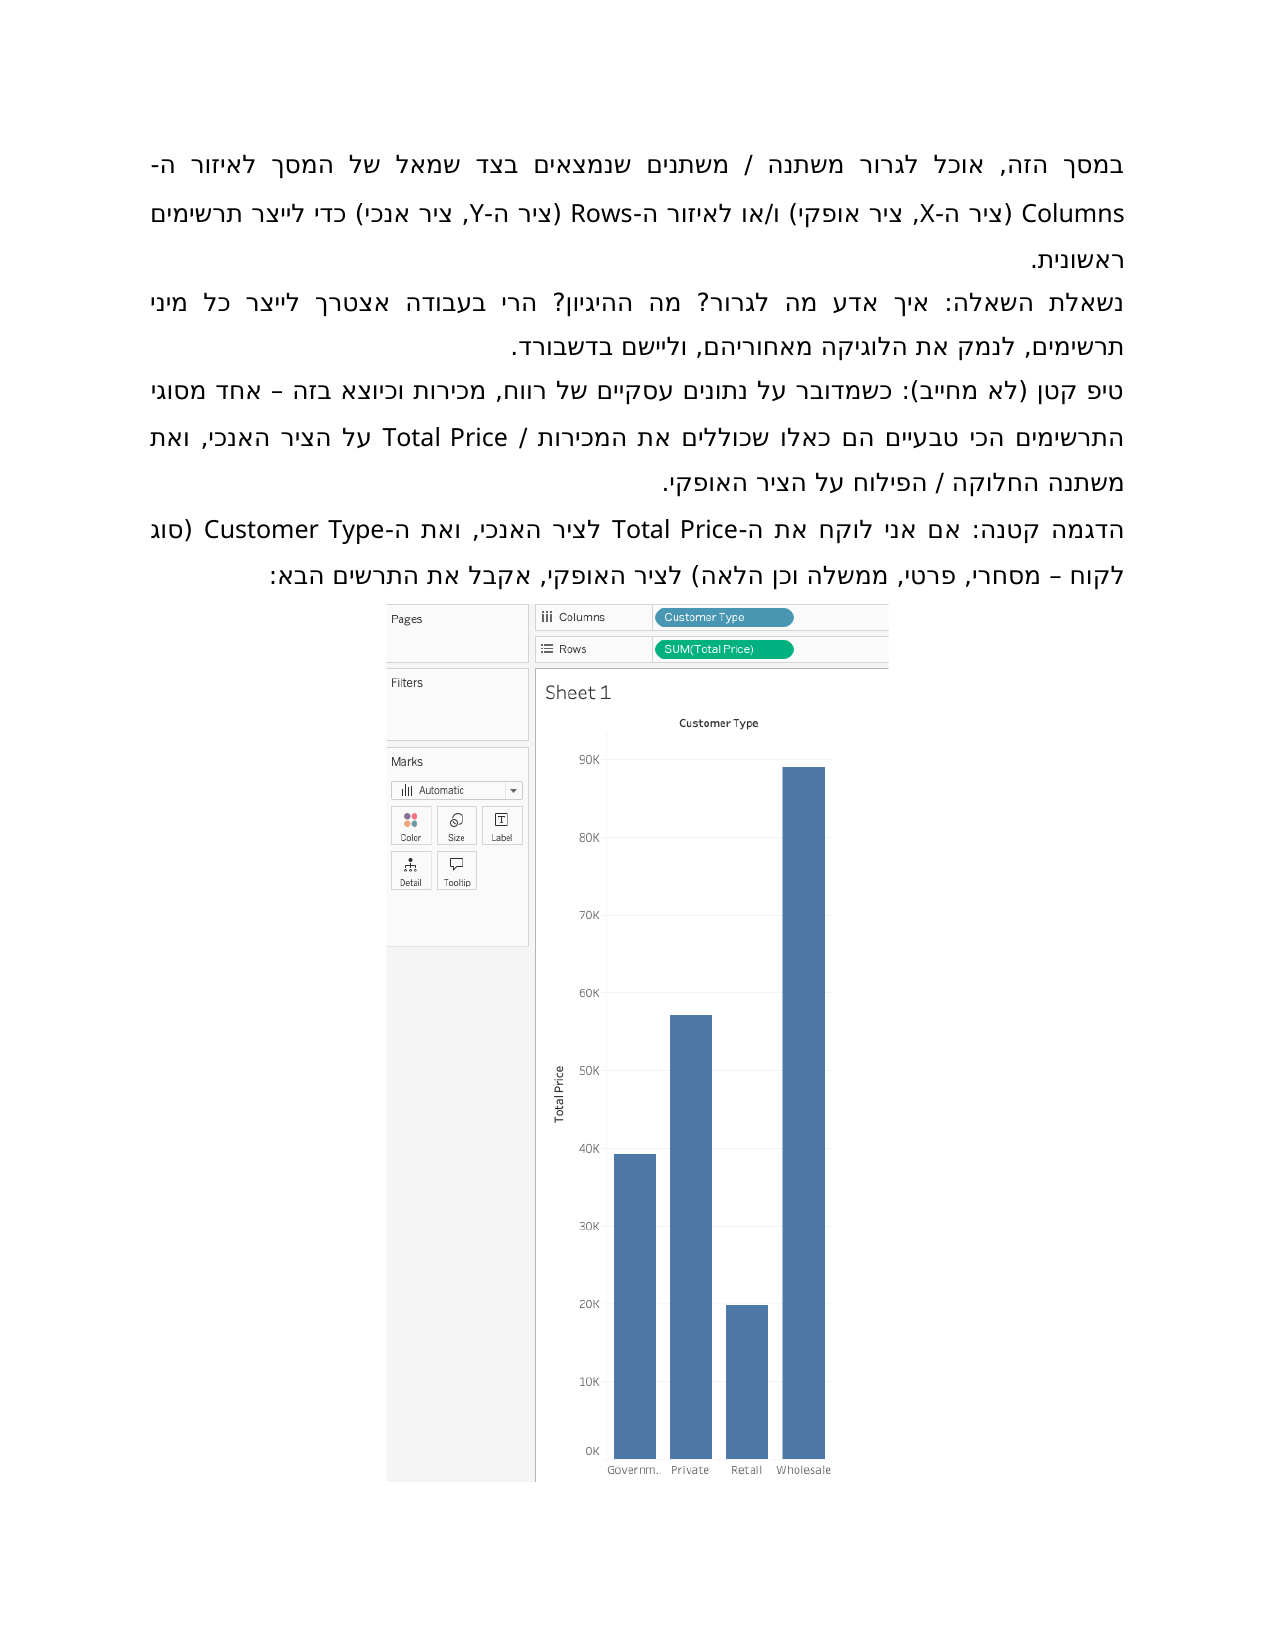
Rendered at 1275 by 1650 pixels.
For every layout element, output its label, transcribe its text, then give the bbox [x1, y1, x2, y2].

text נשאלת השאלה: איך אדע מה לגרור? מה ההיגיון? הרי בעבודה אצטרך לייצר כל מיני תרשימים, לנמק את הלוגיקה מאחוריהם, וליישם בדשבורד. [150, 288, 1125, 361]
text הדגמה קטנה: אם אני לוקח את ה-Total Price לציר האנכי, ואת ה-Customer Type (סוג לקוח – מסחרי, פרטי, ממשלה וכן הלאה) לציר האופקי, אקבל את התרשים הבא: [150, 512, 1125, 590]
text במסך הזה, אוכל לגרור משתנה / משתנים שנמצאים בצד שמאל של המסך לאיזור ה-Columns (ציר ה-X, ציר אופקי) ו/או לאיזור ה-Rows (ציר ה-Y, ציר אנכי) כדי לייצר תרשימים ראשונית. [150, 150, 1125, 274]
text טיפ קטן (לא מחייב): כשמדובר על נתונים עסקיים של רווח, מכירות וכיוצא בזה – אחד מסוגי התרשימים הכי טבעיים הם כאלו שכוללים את המכירות / Total Price על הציר האנכי, ואת משתנה החלוקה / הפילוח על הציר האופקי. [150, 376, 1125, 498]
picture [386, 604, 889, 1482]
